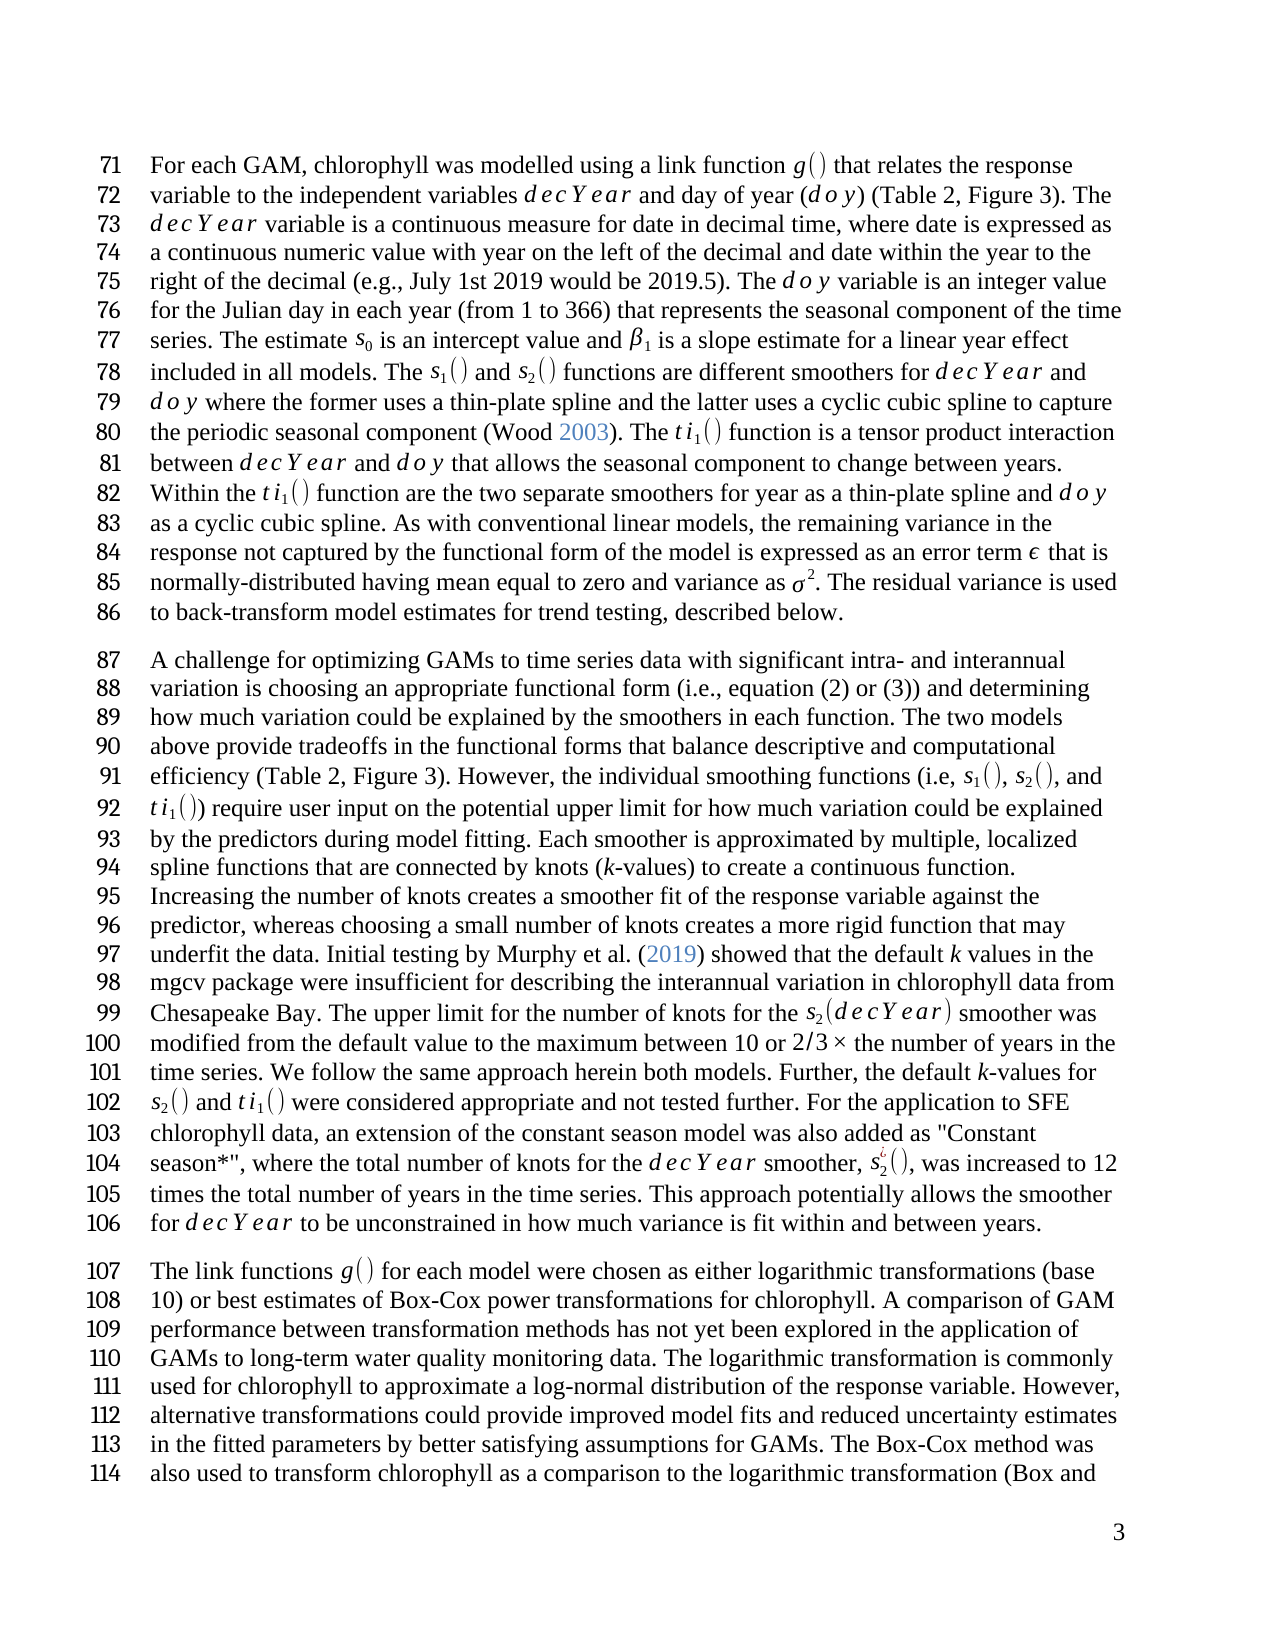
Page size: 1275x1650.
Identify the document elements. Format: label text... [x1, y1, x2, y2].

text A challenge for optimizing GAMs to time series data with significant intra- and interannual variation is choosing an appropriate functional form (i.e., equation (2) or (3)) and determining how much variation could be explained by the smoothers in each function. The two models above provide tradeoffs in the functional forms that balance descriptive and computational efficiency (Table 2, Figure 3). However, the individual smoothing functions (i.e, , , and ) require user input on the potential upper limit for how much variation could be explained by the predictors during model fitting. Each smoother is approximated by multiple, localized spline functions that are connected by knots (k-values) to create a continuous function. Increasing the number of knots creates a smoother fit of the response variable against the predictor, whereas choosing a small number of knots creates a more rigid function that may underfit the data. Initial testing by Murphy et al. (2019) showed that the default k values in the mgcv package were insufficient for describing the interannual variation in chlorophyll data from Chesapeake Bay. The upper limit for the number of knots for the smoother was modified from the default value to the maximum between 10 or the number of years in the time series. We follow the same approach herein both models. Further, the default k-values for and were considered appropriate and not tested further. For the application to SFE chlorophyll data, an extension of the constant season model was also added as "Constant season*", where the total number of knots for the smoother, , was increased to 12 times the total number of years in the time series. This approach potentially allows the smoother for to be unconstrained in how much variance is fit within and between years. [150, 645, 1125, 1236]
text For each GAM, chlorophyll was modelled using a link function that relates the response variable to the independent variables and day of year () (Table 2, Figure 3). The variable is a continuous measure for date in decimal time, where date is expressed as a continuous numeric value with year on the left of the decimal and date within the year to the right of the decimal (e.g., July 1st 2019 would be 2019.5). The variable is an integer value for the Julian day in each year (from 1 to 366) that represents the seasonal component of the time series. The estimate is an intercept value and is a slope estimate for a linear year effect included in all models. The and functions are different smoothers for and where the former uses a thin-plate spline and the latter uses a cyclic cubic spline to capture the periodic seasonal component (Wood 2003). The function is a tensor product interaction between and that allows the seasonal component to change between years. Within the function are the two separate smoothers for year as a thin-plate spline and as a cyclic cubic spline. As with conventional linear models, the remaining variance in the response not captured by the functional form of the model is expressed as an error term that is normally-distributed having mean equal to zero and variance as . The residual variance is used to back-transform model estimates for trend testing, described below. [150, 150, 1125, 626]
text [150, 1255, 1125, 1486]
